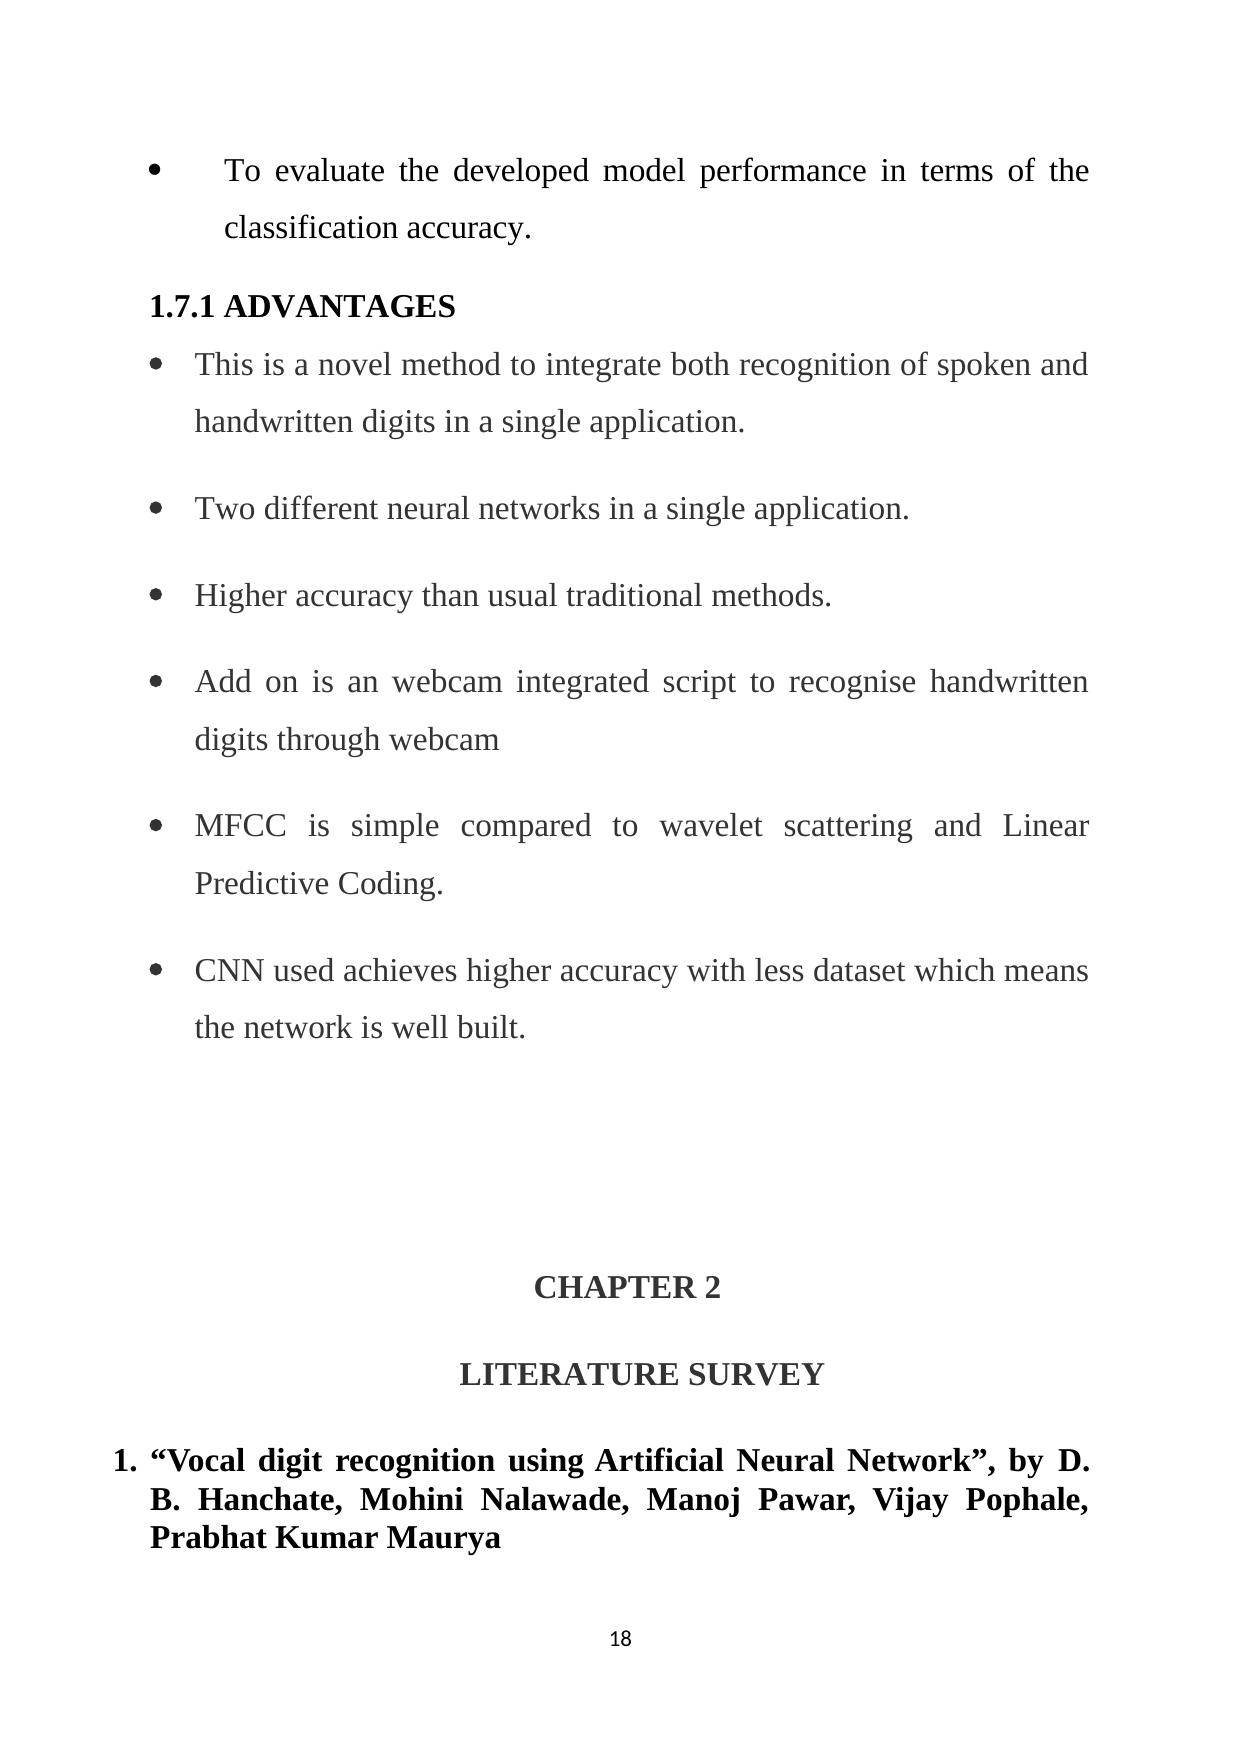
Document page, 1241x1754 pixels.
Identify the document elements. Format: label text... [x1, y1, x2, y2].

list Two different neural networks in a single application. [150, 488, 1090, 526]
list CNN used achieves higher accuracy with less dataset which means the network is well built. [150, 950, 1090, 1046]
list To evaluate the developed model performance in terms of the classification accuracy. [149, 150, 1090, 246]
subtitle “Vocal digit recognition using Artificial Neural Network”, by D. B. Hanchate, Mohini Nalawade, Manoj Pawar, Vijay Pophale, Prabhat Kumar Maurya [112, 1441, 1090, 1556]
text LITERATURE SURVEY [194, 1354, 1090, 1392]
list Add on is an webcam integrated script to recognise handwritten digits through webcam [150, 661, 1090, 757]
list MFCC is simple compared to wavelet scattering and Linear Predictive Coding. [150, 806, 1090, 901]
text 1.7.1 ADVANTAGES [149, 286, 1090, 325]
text CHAPTER 2 [269, 1267, 1090, 1306]
list Higher accuracy than usual traditional methods. [150, 575, 1090, 613]
list This is a novel method to integrate both recognition of spoken and handwritten digits in a single application. [150, 344, 1090, 440]
